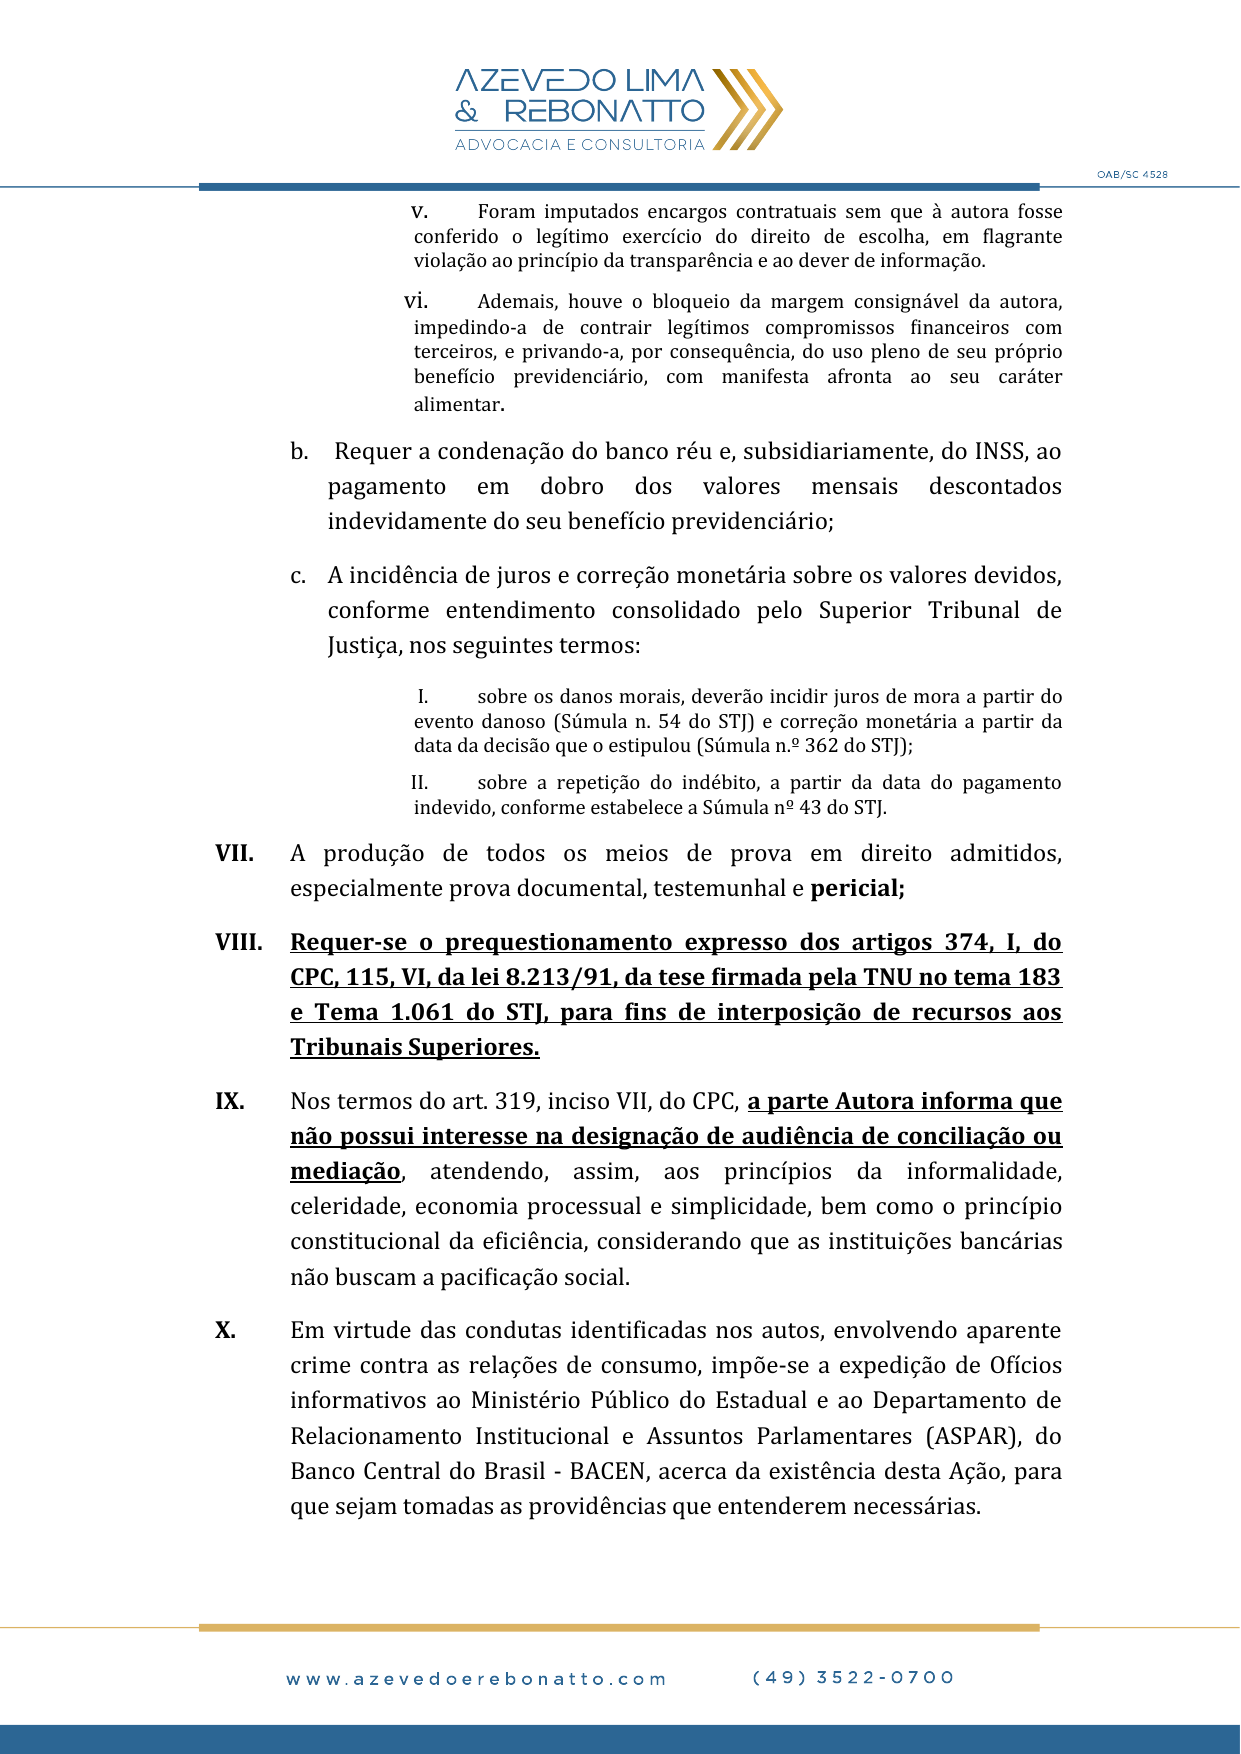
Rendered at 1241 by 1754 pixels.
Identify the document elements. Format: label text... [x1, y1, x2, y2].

list A produção de todos os meios de prova em direito admitidos, especialmente prova documental, testemunhal e pericial; [215, 837, 1063, 902]
list Em virtude das condutas identificadas nos autos, envolvendo aparente crime contra as relações de consumo, impõe-se a expedição de Ofícios informativos ao Ministério Público do Estadual e ao Departamento de Relacionamento Institucional e Assuntos Parlamentares (ASPAR), do Banco Central do Brasil - BACEN, acerca da existência desta Ação, para que sejam tomadas as providências que entenderem necessárias. [215, 1315, 1063, 1520]
list Foram imputados encargos contratuais sem que à autora fosse conferido o legítimo exercício do direito de escolha, em flagrante violação ao princípio da transparência e ao dever de informação. [413, 194, 1063, 272]
list Ademais, houve o bloqueio da margem consignável da autora, impedindo-a de contrair legítimos compromissos financeiros com terceiros, e privando-a, por consequência, do uso pleno de seu próprio benefício previdenciário, com manifesta afronta ao seu caráter alimentar. [413, 285, 1063, 417]
list sobre a repetição do indébito, a partir da data do pagamento indevido, conforme estabelece a Súmula nº 43 do STJ. [413, 770, 1063, 819]
list Nos termos do art. 319, inciso VII, do CPC, a parte Autora informa que não possui interesse na designação de audiência de conciliação ou mediação, atendendo, assim, aos princípios da informalidade, celeridade, economia processual e simplicidade, bem como o princípio constitucional da eficiência, considerando que as instituições bancárias não buscam a pacificação social. [215, 1086, 1063, 1290]
list A incidência de juros e correção monetária sobre os valores devidos, conforme entendimento consolidado pelo Superior Tribunal de Justiça, nos seguintes termos: [290, 560, 1063, 659]
picture [0, 0, 1240, 1754]
list Requer-se o prequestionamento expresso dos artigos 374, I, do CPC, 115, VI, da lei 8.213/91, da tese firmada pela TNU no tema 183 e Tema 1.061 do STJ, para fins de interposição de recursos aos Tribunais Superiores. [215, 926, 1063, 1061]
list sobre os danos morais, deverão incidir juros de mora a partir do evento danoso (Súmula n. 54 do STJ) e correção monetária a partir da data da decisão que o estipulou (Súmula n.º 362 do STJ); [413, 684, 1063, 757]
list Requer a condenação do banco réu e, subsidiariamente, do INSS, ao pagamento em dobro dos valores mensais descontados indevidamente do seu benefício previdenciário; [290, 436, 1063, 535]
